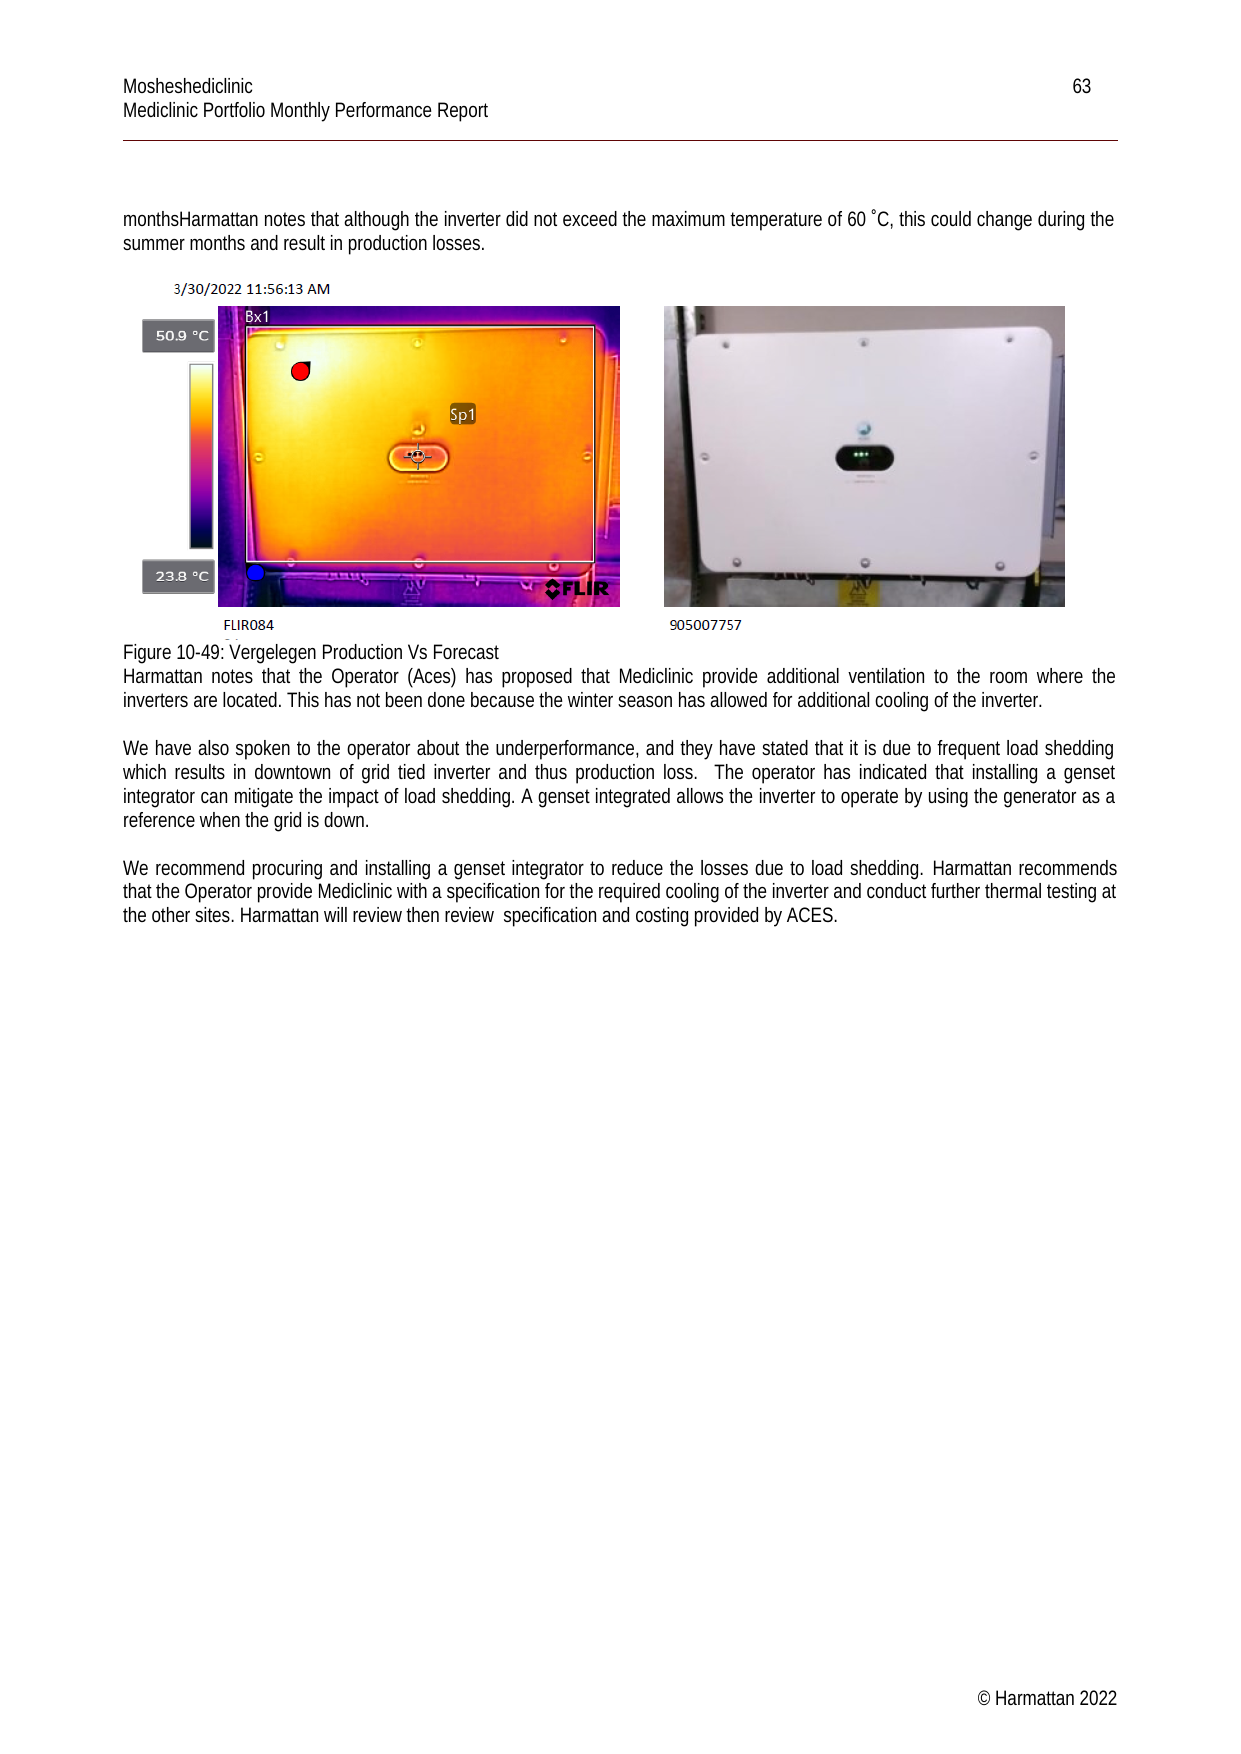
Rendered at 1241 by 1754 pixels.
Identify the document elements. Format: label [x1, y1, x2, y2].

picture [123, 278, 1119, 640]
